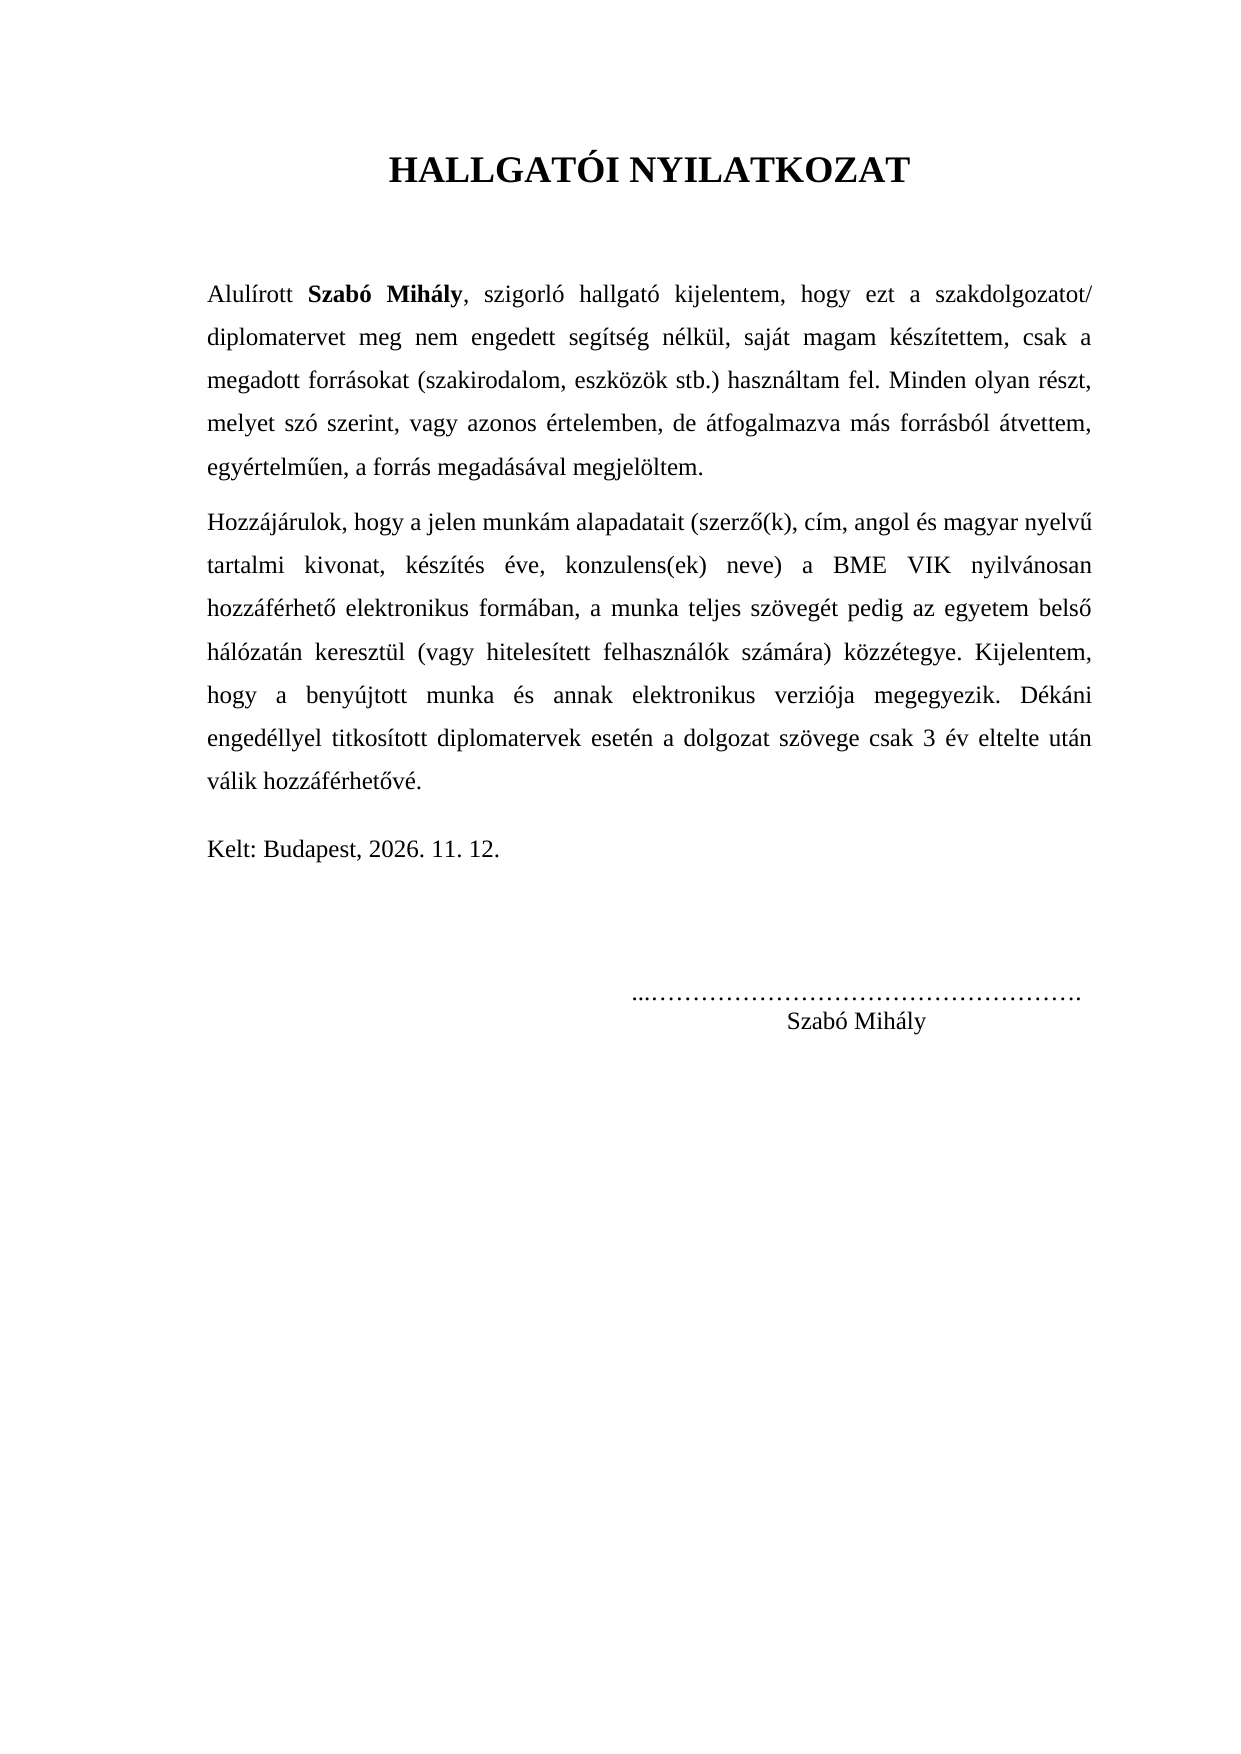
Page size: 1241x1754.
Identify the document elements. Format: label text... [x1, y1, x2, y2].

text Kelt: Budapest, 2024. 10. 24. [207, 834, 1092, 863]
text Alulírott Szabó Mihály, szigorló hallgató kijelentem, hogy ezt a szakdolgozatot/ diplomatervet meg nem engedett segítség nélkül, saját magam készítettem, csak a megadott forrásokat (szakirodalom, eszközök stb.) használtam fel. Minden olyan részt, melyet szó szerint, vagy azonos értelemben, de átfogalmazva más forrásból átvettem, egyértelműen, a forrás megadásával megjelöltem. [207, 279, 1092, 480]
text ...……………………………………………. [591, 977, 1092, 1006]
text Hallgatói nyilatkozat [207, 148, 1092, 191]
text Hozzájárulok, hogy a jelen munkám alapadatait (szerző(k), cím, angol és magyar nyelvű tartalmi kivonat, készítés éve, konzulens(ek) neve) a BME VIK nyilvánosan hozzáférhető elektronikus formában, a munka teljes szövegét pedig az egyetem belső hálózatán keresztül (vagy hitelesített felhasználók számára) közzétegye. Kijelentem, hogy a benyújtott munka és annak elektronikus verziója megegyezik. Dékáni engedéllyel titkosított diplomatervek esetén a dolgozat szövege csak 3 év eltelte után válik hozzáférhetővé. [207, 507, 1092, 795]
